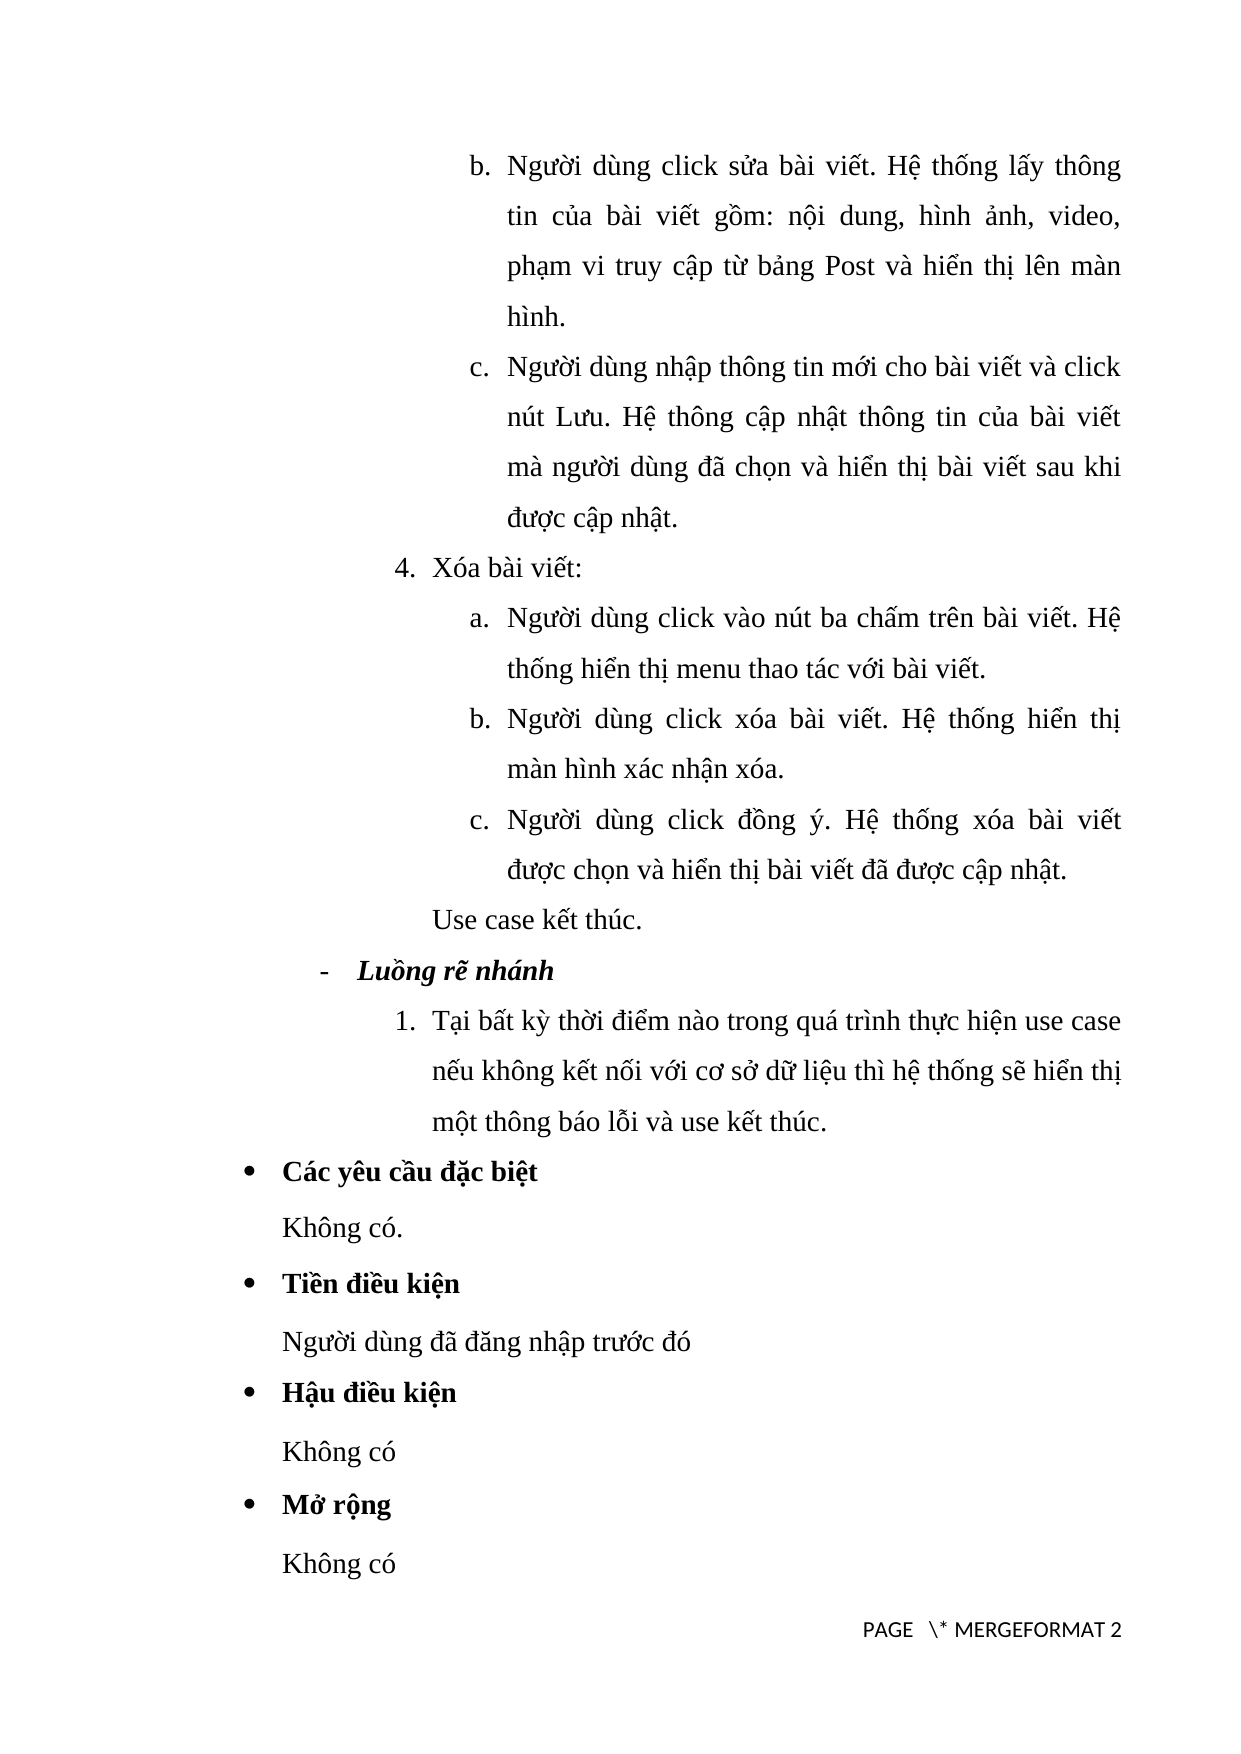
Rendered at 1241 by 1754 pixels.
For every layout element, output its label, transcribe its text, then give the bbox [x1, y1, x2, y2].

list Các yêu cầu đặc biệt [244, 1154, 1122, 1188]
list Người dùng click đồng ý. Hệ thống xóa bài viết được chọn và hiển thị bài viết đã được cập nhật. [469, 802, 1122, 886]
list Xóa bài viết: [394, 550, 1122, 584]
list Mở rộng [244, 1487, 522, 1521]
text Người dùng đã đăng nhập trước đó [251, 1324, 1122, 1358]
list Hậu điều kiện [244, 1375, 522, 1409]
list Luồng rẽ nhánh [319, 953, 1122, 986]
list Tiền điều kiện [244, 1266, 522, 1299]
list Người dùng click sửa bài viết. Hệ thống lấy thông tin của bài viết gồm: nội dung, hình ảnh, video, phạm vi truy cập từ bảng Post và hiển thị lên màn hình. [469, 148, 1122, 332]
text Không có [205, 1434, 1122, 1468]
list Người dùng click xóa bài viết. Hệ thống hiển thị màn hình xác nhận xóa. [469, 701, 1122, 785]
list Tại bất kỳ thời điểm nào trong quá trình thực hiện use case nếu không kết nối với cơ sở dữ liệu thì hệ thống sẽ hiển thị một thông báo lỗi và use kết thúc. [394, 1003, 1122, 1137]
list Người dùng nhập thông tin mới cho bài viết và click nút Lưu. Hệ thông cập nhật thông tin của bài viết mà người dùng đã chọn và hiển thị bài viết sau khi được cập nhật. [469, 349, 1122, 533]
list Người dùng click vào nút ba chấm trên bài viết. Hệ thống hiển thị menu thao tác với bài viết. [469, 601, 1122, 684]
list Use case kết thúc. [432, 902, 1122, 936]
text Không có. [244, 1210, 522, 1243]
text Không có [251, 1546, 522, 1579]
